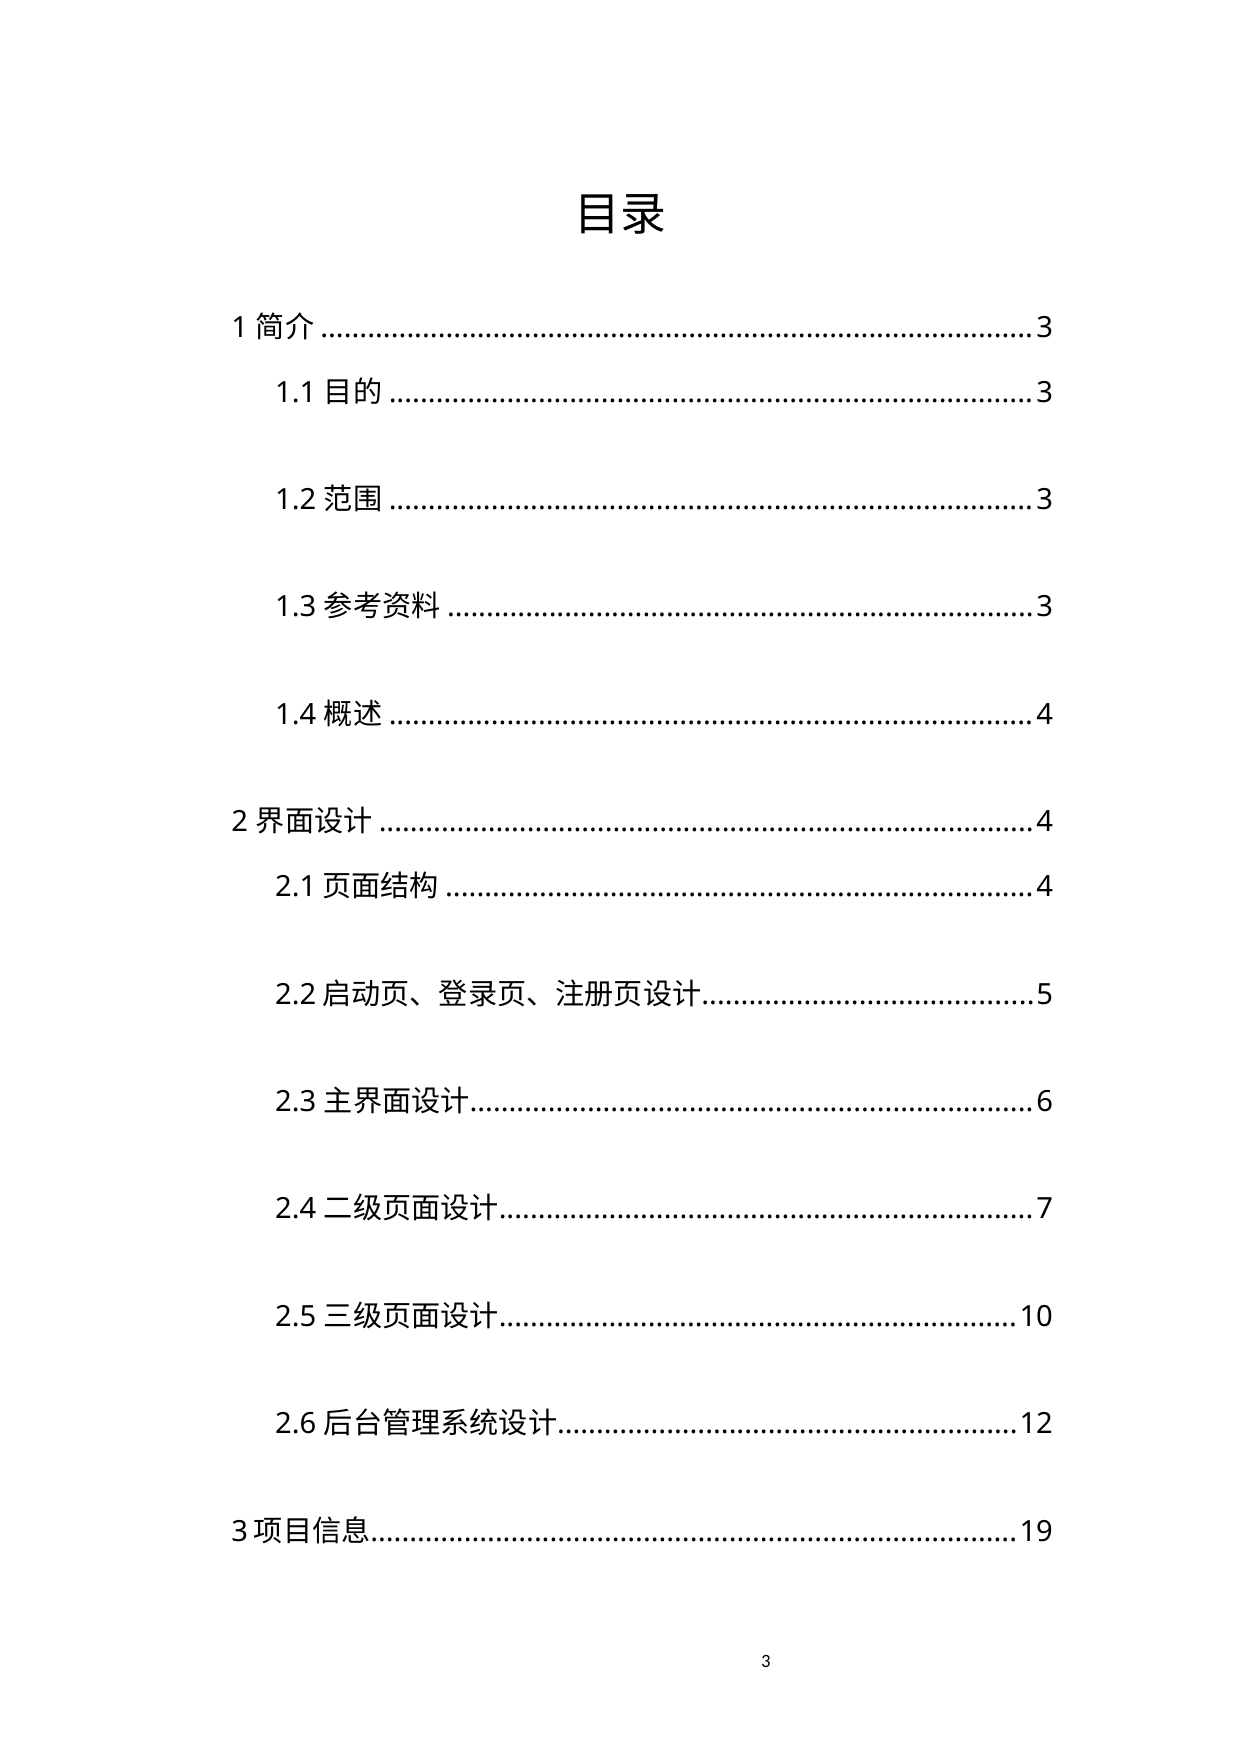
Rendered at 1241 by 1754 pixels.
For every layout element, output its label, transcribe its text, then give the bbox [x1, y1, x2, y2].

text 2 界面设计 4 [231, 787, 1053, 852]
text 1.4 概述 4 [275, 679, 1053, 744]
text 2.4 二级页面设计 7 [275, 1174, 1053, 1239]
text 1.3 参考资料 3 [275, 572, 1053, 637]
text 1.1 目的 3 [275, 357, 1053, 422]
text 目录 [187, 162, 1053, 259]
text 2.3 主界面设计 6 [275, 1066, 1053, 1131]
text 2.5 三级页面设计 10 [275, 1281, 1053, 1346]
text 1.2 范围 3 [275, 464, 1053, 529]
text 2.6 后台管理系统设计 12 [275, 1388, 1053, 1453]
text 2.2启动页、登录页、注册页设计 5 [275, 959, 1053, 1024]
text 2.1页面结构 4 [275, 852, 1053, 917]
text 1 简介 3 [231, 292, 1053, 357]
text 3项目信息 19 [231, 1496, 1053, 1561]
